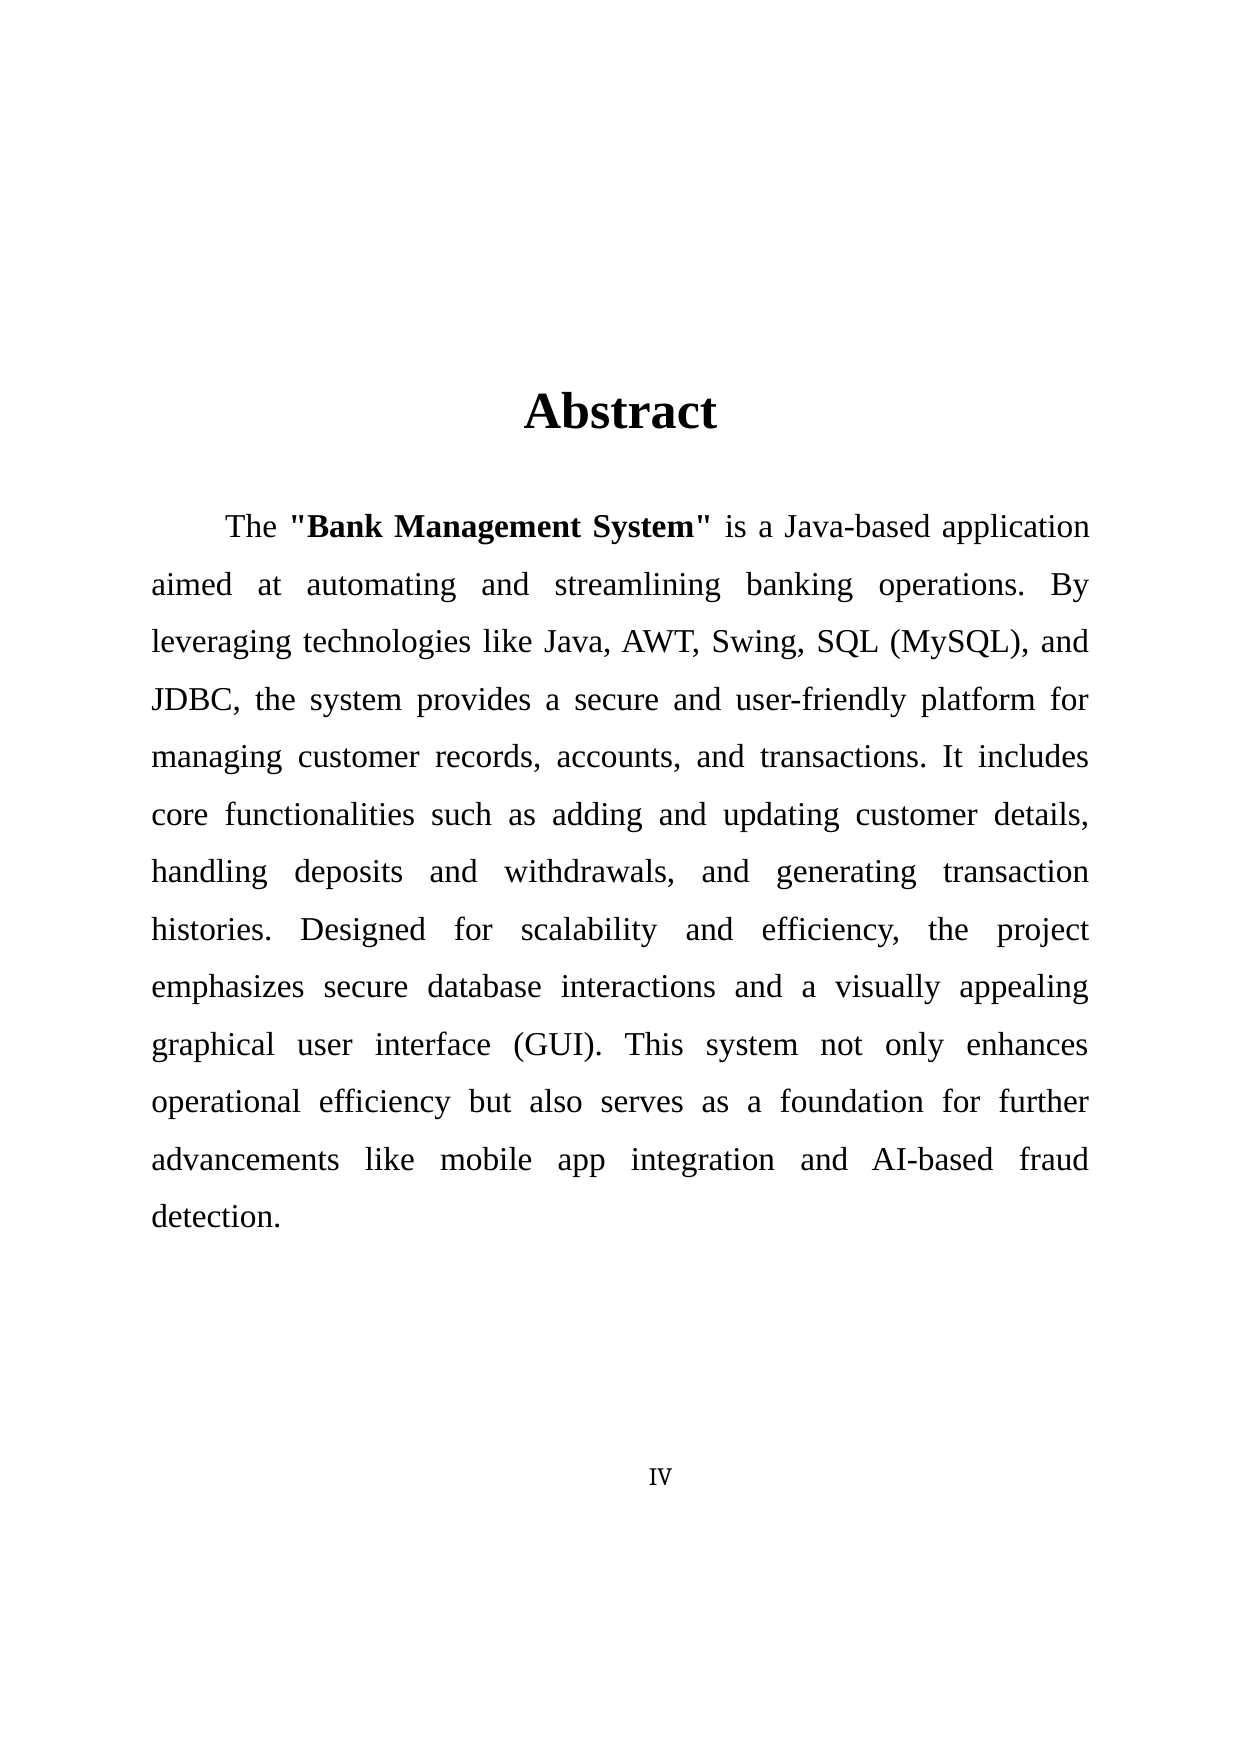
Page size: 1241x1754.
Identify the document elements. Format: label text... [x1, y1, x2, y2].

text Abstract [150, 380, 1090, 440]
text The "Bank Management System" is a Java-based application aimed at automating and streamlining banking operations. By leveraging technologies like Java, AWT, Swing, SQL (MySQL), and JDBC, the system provides a secure and user-friendly platform for managing customer records, accounts, and transactions. It includes core functionalities such as adding and updating customer details, handling deposits and withdrawals, and generating transaction histories. Designed for scalability and efficiency, the project emphasizes secure database interactions and a visually appealing graphical user interface (GUI). This system not only enhances operational efficiency but also serves as a foundation for further advancements like mobile app integration and AI-based fraud detection. [150, 507, 1090, 1235]
